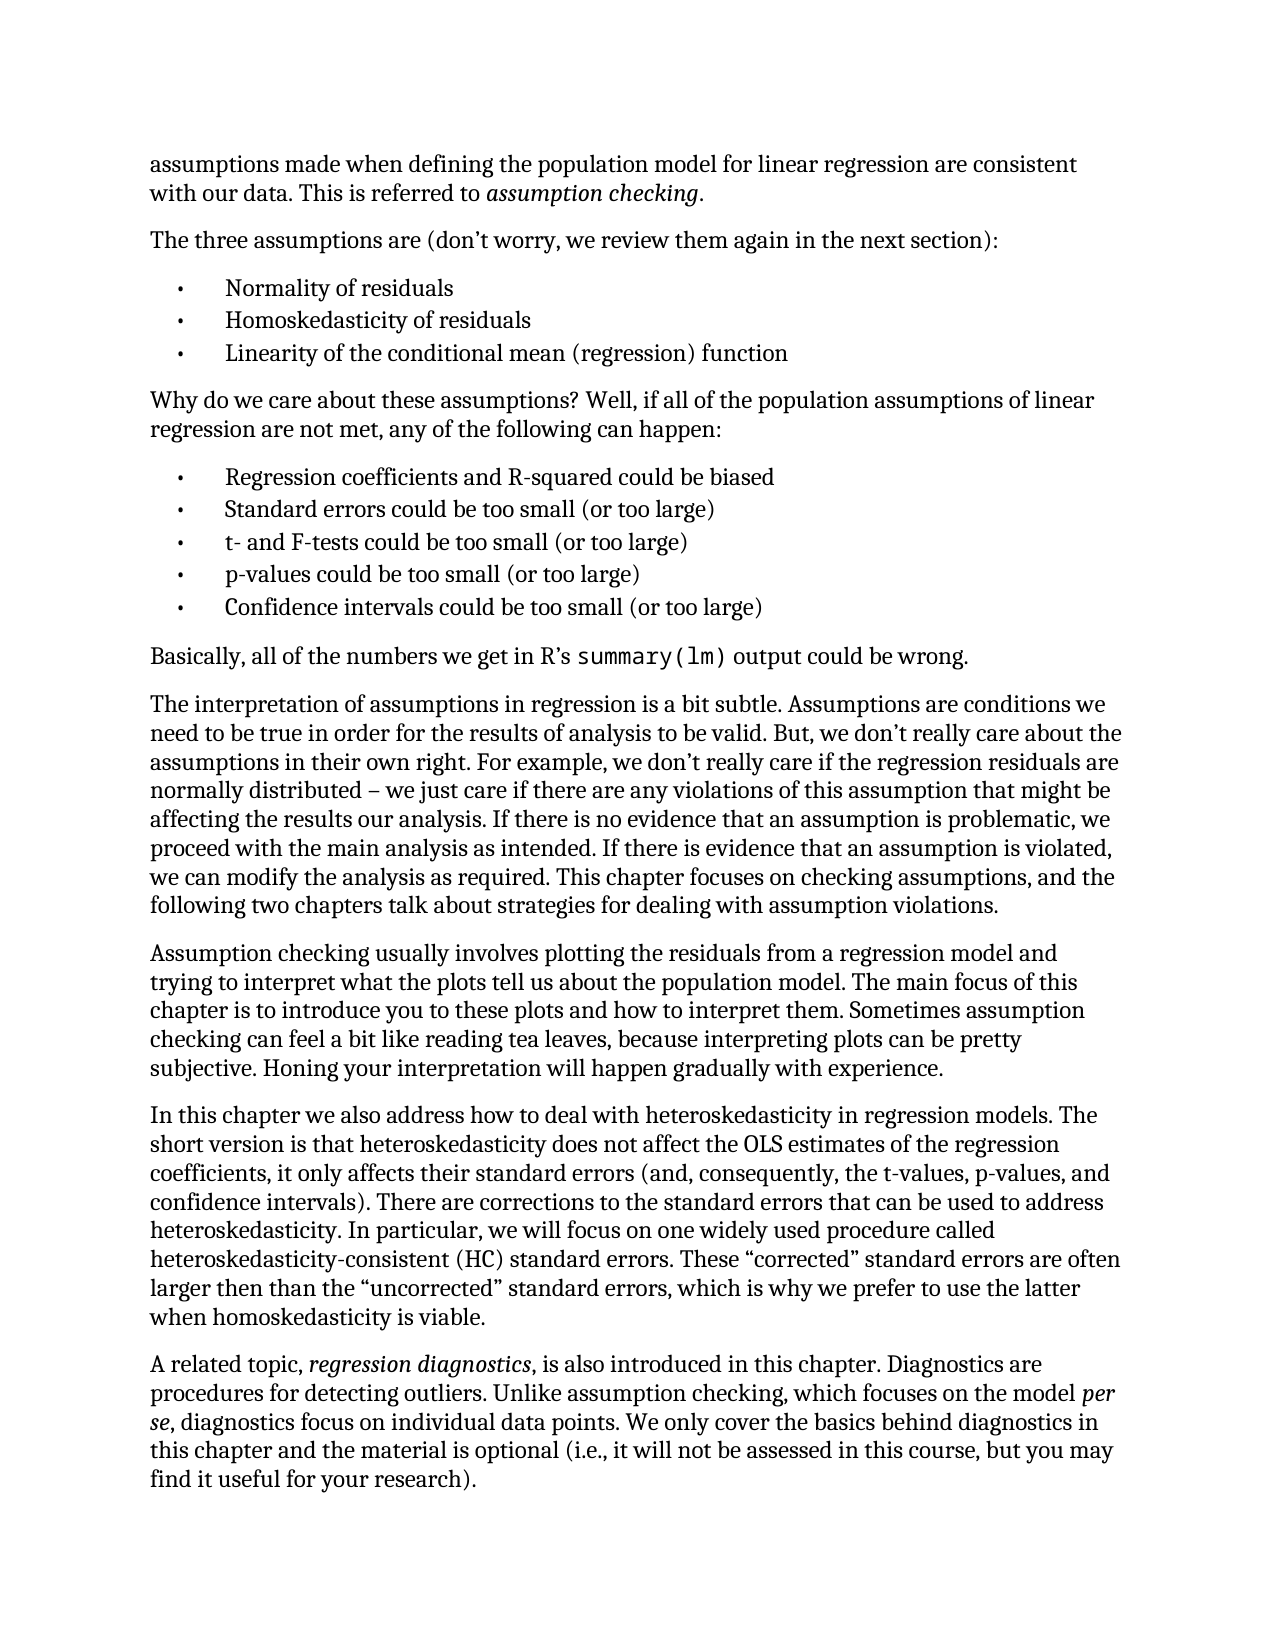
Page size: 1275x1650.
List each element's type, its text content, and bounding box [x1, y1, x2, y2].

list p-values could be too small (or too large) [175, 560, 1125, 589]
text Assumption checking usually involves plotting the residuals from a regression model and trying to interpret what the plots tell us about the population model. The main focus of this chapter is to introduce you to these plots and how to interpret them. Sometimes assumption checking can feel a bit like reading tea leaves, because interpreting plots can be pretty subjective. Honing your interpretation will happen gradually with experience. [150, 939, 1125, 1082]
list Standard errors could be too small (or too large) [175, 495, 1125, 524]
text A related topic, regression diagnostics, is also introduced in this chapter. Diagnostics are procedures for detecting outliers. Unlike assumption checking, which focuses on the model per se, diagnostics focus on individual data points. We only cover the basics behind diagnostics in this chapter and the material is optional (i.e., it will not be assessed in this course, but you may find it useful for your research). [150, 1350, 1125, 1494]
text Why do we care about these assumptions? Well, if all of the population assumptions of linear regression are not met, any of the following can happen: [150, 386, 1125, 444]
list Confidence intervals could be too small (or too large) [175, 592, 1125, 621]
list Linearity of the conditional mean (regression) function [175, 339, 1125, 367]
text The interpretation of assumptions in regression is a bit subtle. Assumptions are conditions we need to be true in order for the results of analysis to be valid. But, we don’t really care about the assumptions in their own right. For example, we don’t really care if the regression residuals are normally distributed – we just care if there are any violations of this assumption that might be affecting the results our analysis. If there is no evidence that an assumption is problematic, we proceed with the main analysis as intended. If there is evidence that an assumption is violated, we can modify the analysis as required. This chapter focuses on checking assumptions, and the following two chapters talk about strategies for dealing with assumption violations. [150, 690, 1125, 920]
text Basically, all of the numbers we get in R’s summary(lm) output could be wrong. [150, 640, 1125, 671]
list Homoskedasticity of residuals [175, 306, 1125, 335]
text The three assumptions are (don’t worry, we review them again in the next section): [150, 226, 1125, 255]
list Normality of residuals [175, 274, 1125, 302]
list t- and F-tests could be too small (or too large) [175, 527, 1125, 556]
text In this chapter we also address how to deal with heteroskedasticity in regression models. The short version is that heteroskedasticity does not affect the OLS estimates of the regression coefficients, it only affects their standard errors (and, consequently, the t-values, p-values, and confidence intervals). There are corrections to the standard errors that can be used to address heteroskedasticity. In particular, we will focus on one widely used procedure called heteroskedasticity-consistent (HC) standard errors. These “corrected” standard errors are often larger then than the “uncorrected” standard errors, which is why we prefer to use the latter when homoskedasticity is viable. [150, 1101, 1125, 1331]
list Regression coefficients and R-squared could be biased [175, 462, 1125, 491]
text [150, 150, 1125, 207]
